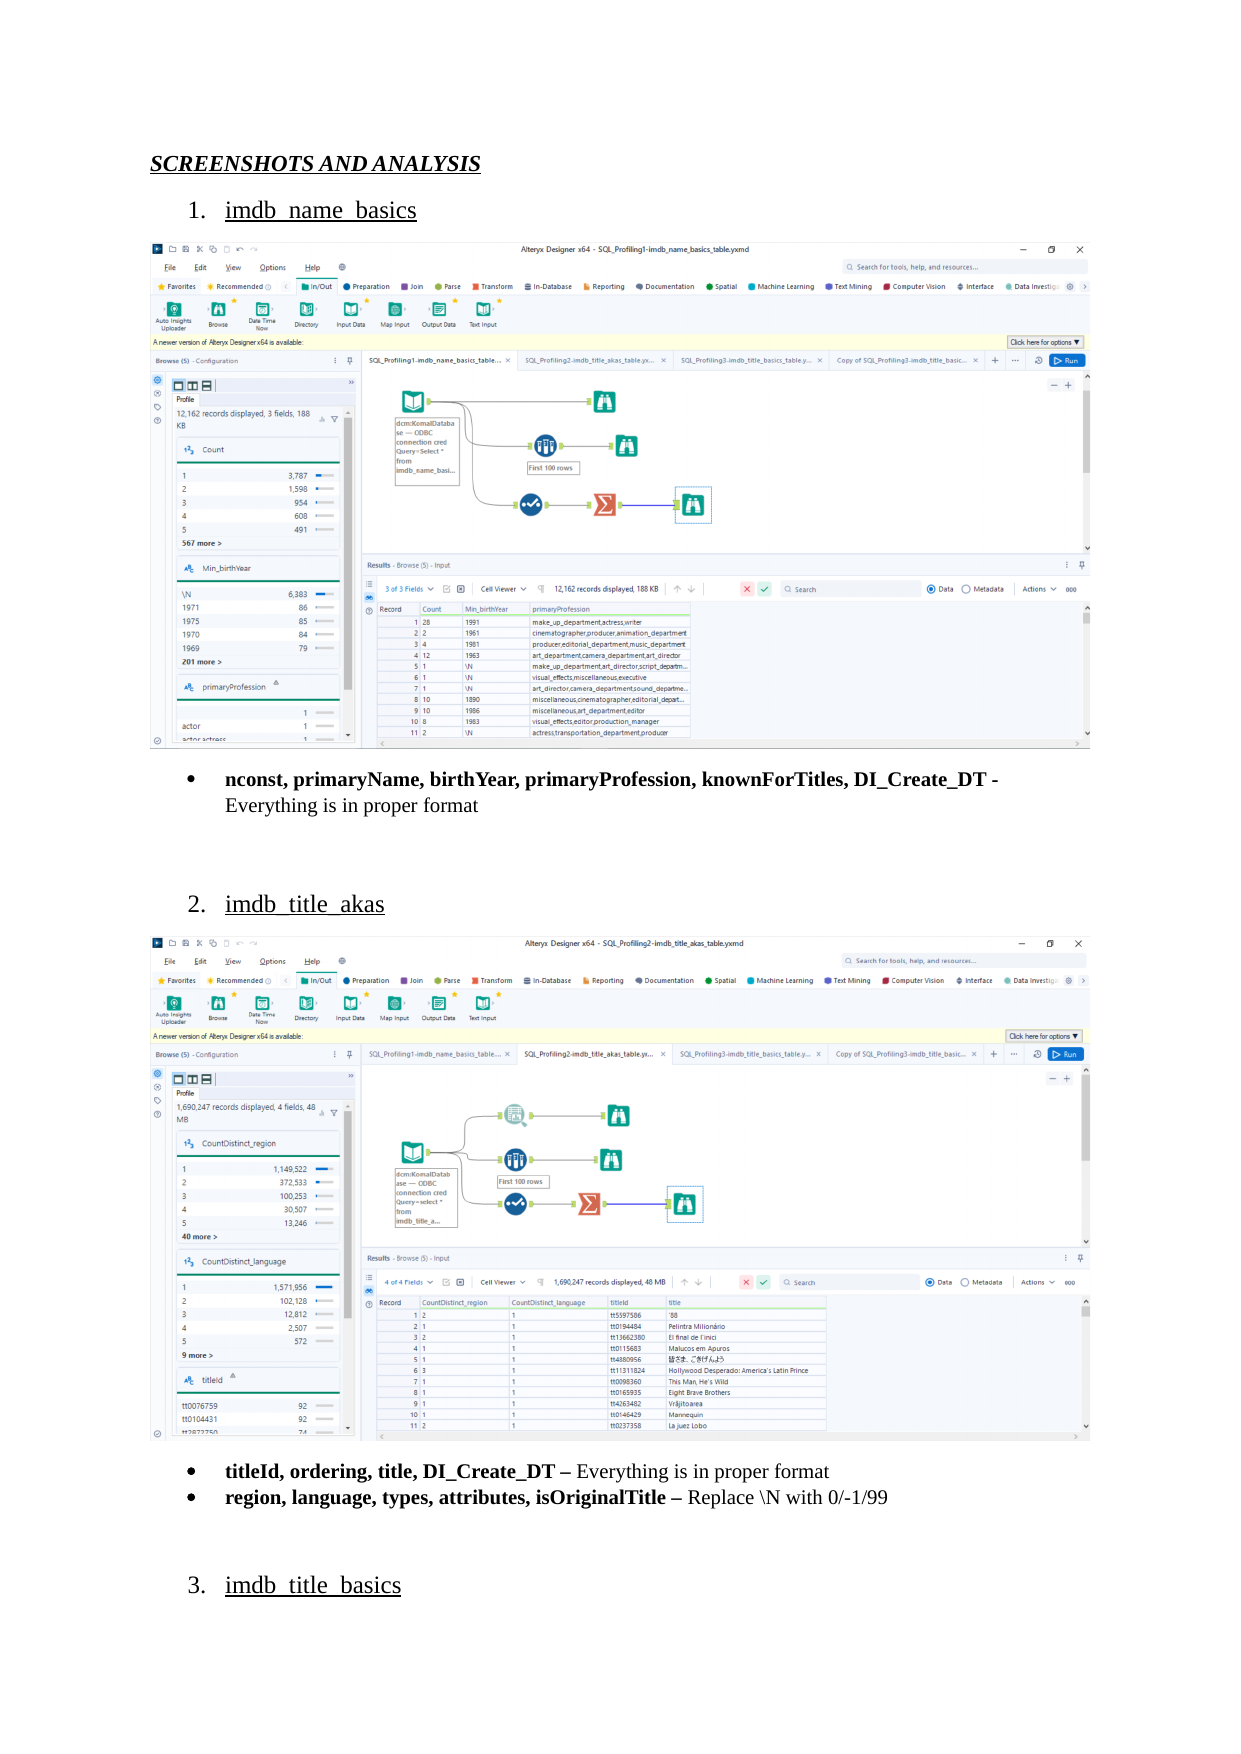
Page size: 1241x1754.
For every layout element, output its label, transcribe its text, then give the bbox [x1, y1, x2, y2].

picture [150, 936, 1091, 1441]
text SCREENSHOTS AND ANALYSIS [150, 150, 1090, 176]
list region, language, types, attributes, isOriginalTitle – Replace \N with 0/-1/99 [187, 1485, 1090, 1509]
picture [150, 242, 1091, 749]
list titleId, ordering, title, DI_Create_DT – Everything is in proper format [187, 1459, 1090, 1483]
list imdb_title_basics [187, 1570, 1090, 1599]
list imdb_name_basics [187, 195, 1090, 224]
list imdb_title_akas [187, 889, 1090, 917]
list nconst, primaryName, birthYear, primaryProfession, knownForTitles, DI_Create_DT - Everything is in proper format [187, 767, 1090, 817]
